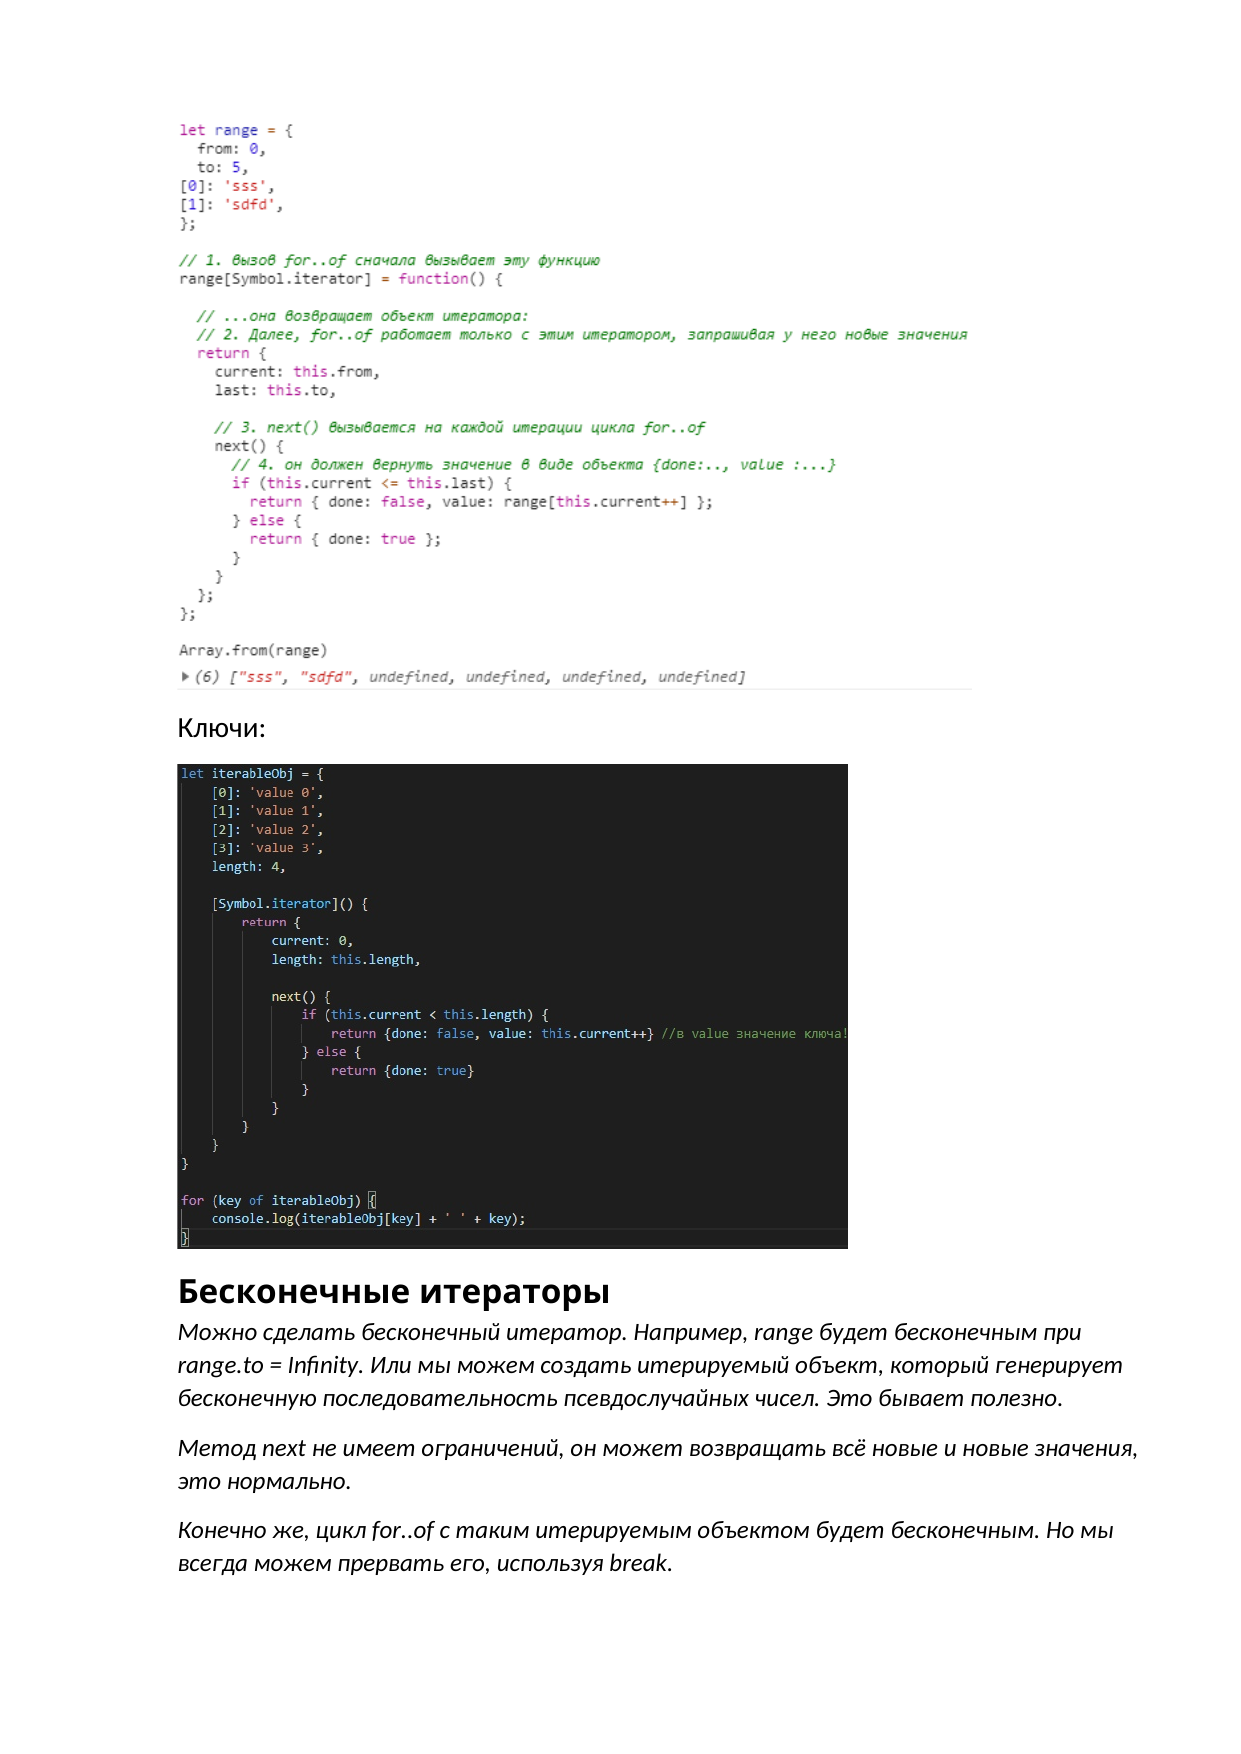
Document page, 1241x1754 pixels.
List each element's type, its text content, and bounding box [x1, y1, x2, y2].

text Метод next не имеет ограничений, он может возвращать всё новые и новые значения, это нормально. [177, 1432, 1152, 1495]
subtitle Бесконечные итераторы [177, 1268, 1152, 1313]
picture [177, 118, 972, 690]
text Конечно же, цикл for..of с таким итерируемым объектом будет бесконечным. Но мы всегда можем прервать его, используя break. [177, 1514, 1152, 1578]
picture [177, 764, 848, 1249]
text Можно сделать бесконечный итератор. Например, range будет бесконечным при range.to = Infinity. Или мы можем создать итерируемый объект, который генерирует бесконечную последовательность псевдослучайных чисел. Это бывает полезно. [177, 1317, 1152, 1413]
text Ключи: [177, 709, 1152, 745]
